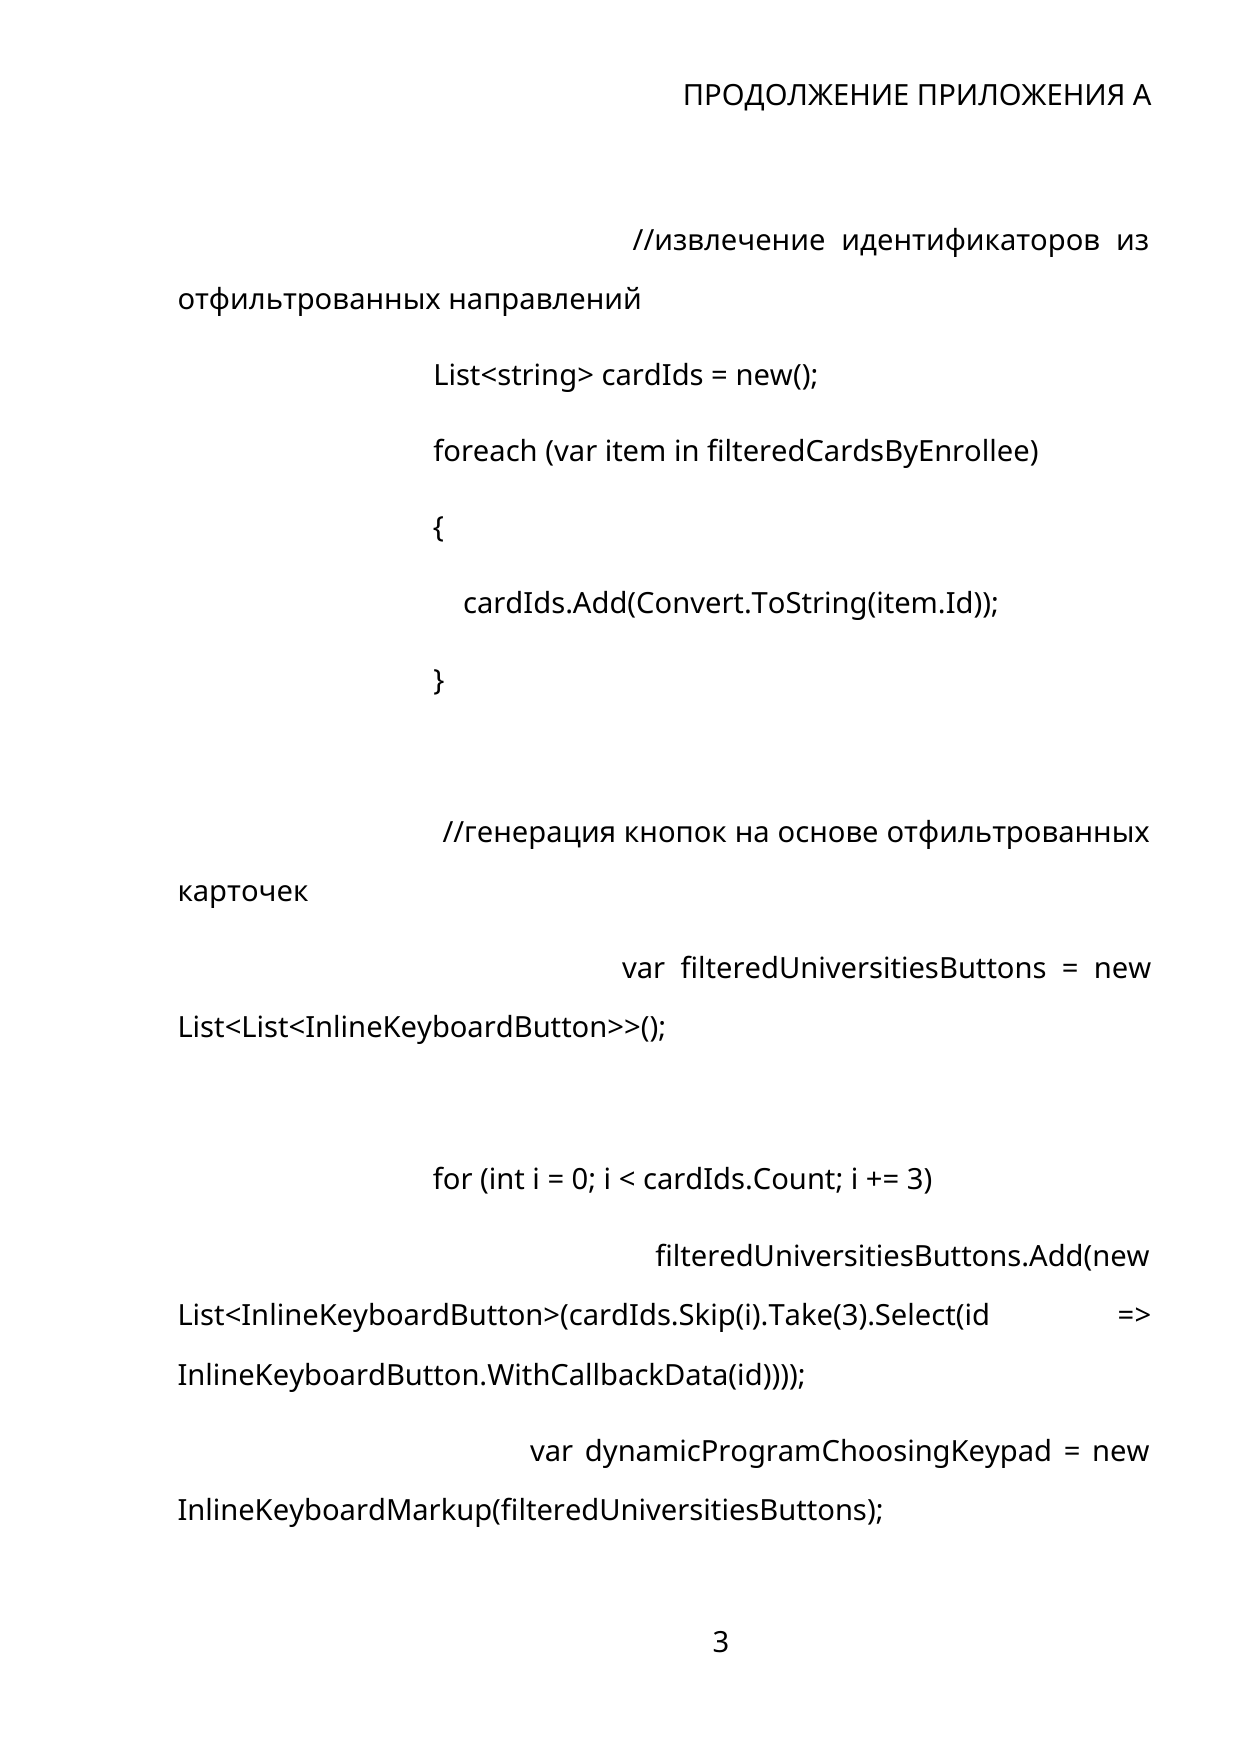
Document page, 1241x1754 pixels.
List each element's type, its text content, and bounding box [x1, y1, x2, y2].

text { [177, 507, 1152, 546]
text cardIds.Add(Convert.ToString(item.Id)); [177, 583, 1152, 622]
text for (int i = 0; i < cardIds.Count; i += 3) [177, 1159, 1152, 1198]
text //генерация кнопок на основе отфильтрованных карточек [177, 811, 1152, 910]
text List<string> cardIds = new(); [177, 354, 1152, 394]
text } [177, 659, 1152, 699]
text //извлечение идентификаторов из отфильтрованных направлений [177, 219, 1152, 318]
text var filteredUniversitiesButtons = new List<List<InlineKeyboardButton>>(); [177, 947, 1152, 1046]
text filteredUniversitiesButtons.Add(new List<InlineKeyboardButton>(cardIds.Skip(i).Take(3).Select(id => InlineKeyboardButton.WithCallbackData(id)))); [177, 1235, 1152, 1393]
text var dynamicProgramChoosingKeypad = new InlineKeyboardMarkup(filteredUniversitiesButtons); [177, 1430, 1152, 1529]
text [177, 431, 1152, 470]
